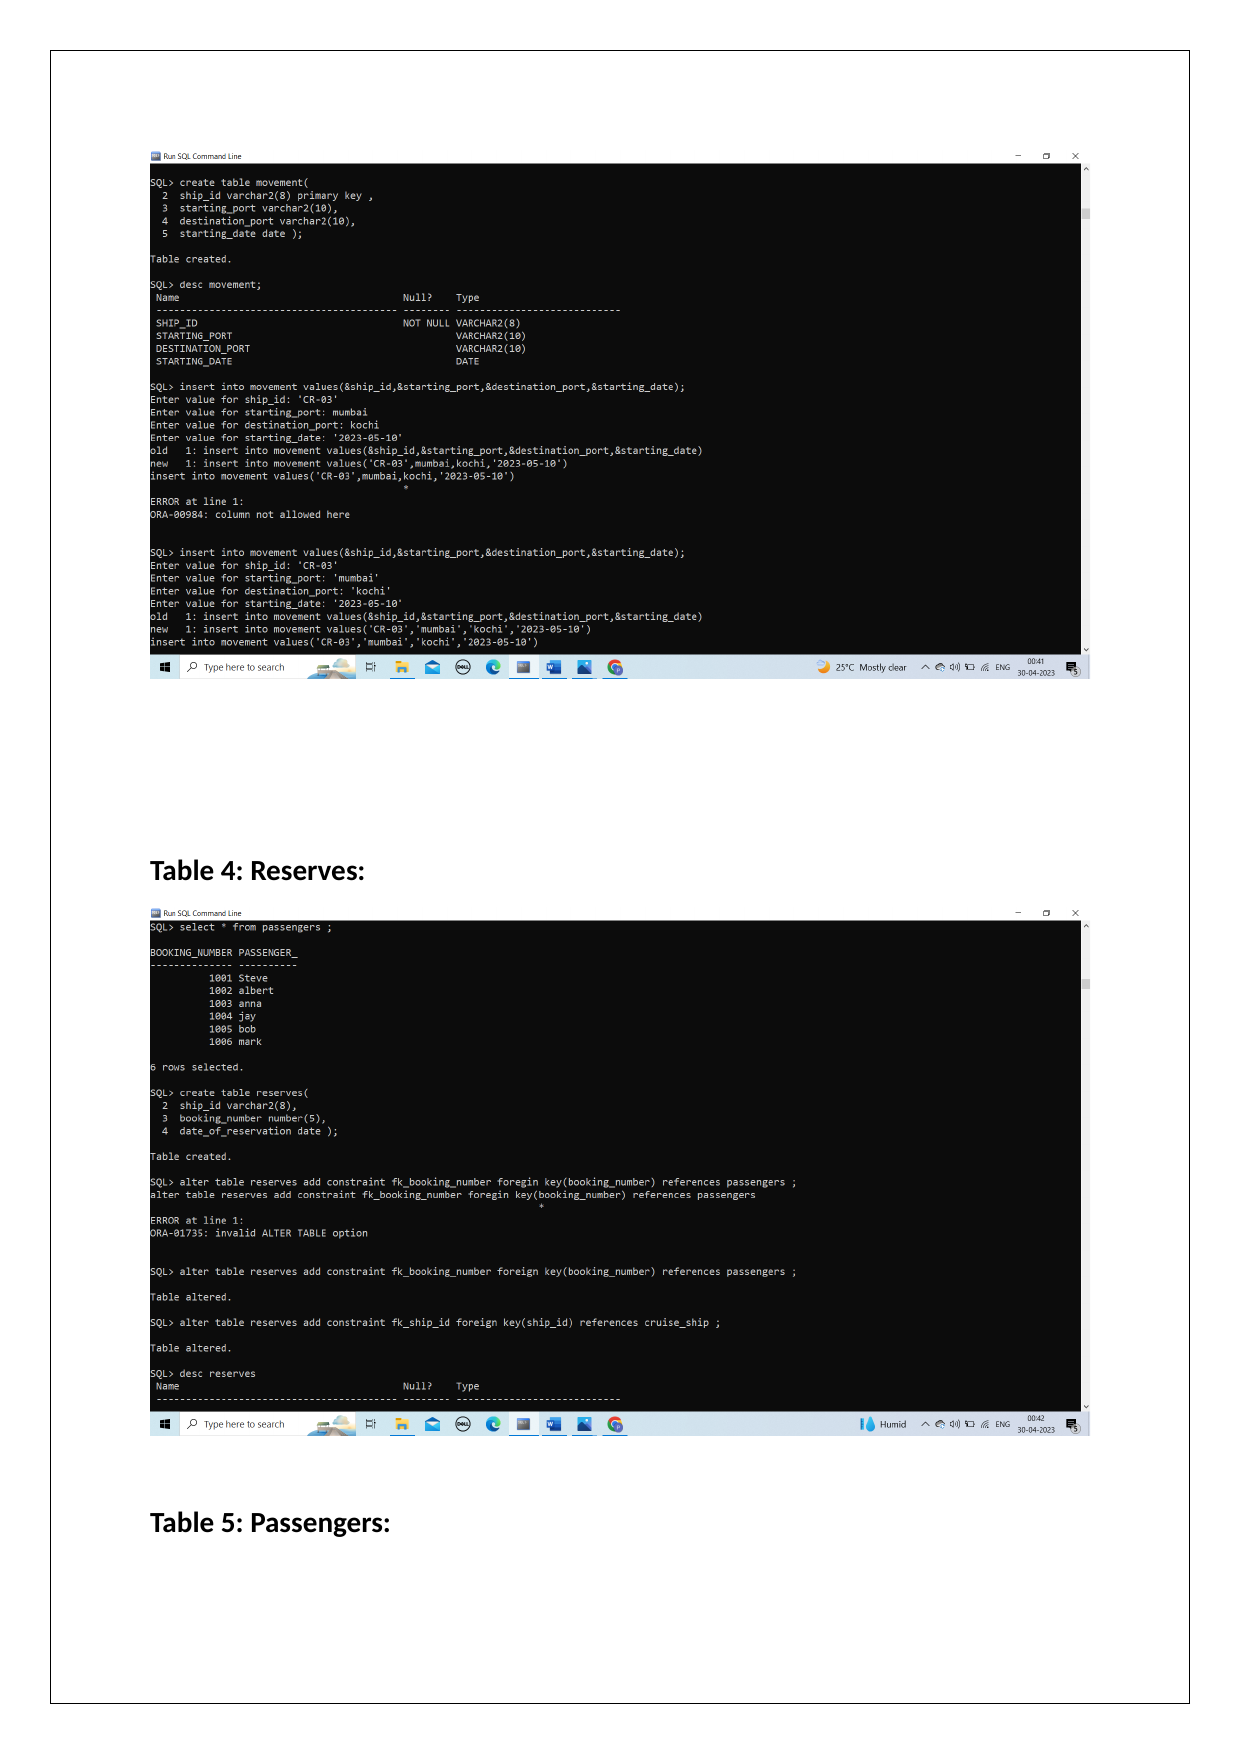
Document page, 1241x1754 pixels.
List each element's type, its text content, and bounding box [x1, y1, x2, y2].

text Table 5: Passengers: [150, 1504, 1090, 1540]
picture [150, 907, 1091, 1436]
picture [150, 150, 1091, 679]
text Table 4: Reserves: [150, 852, 1090, 888]
